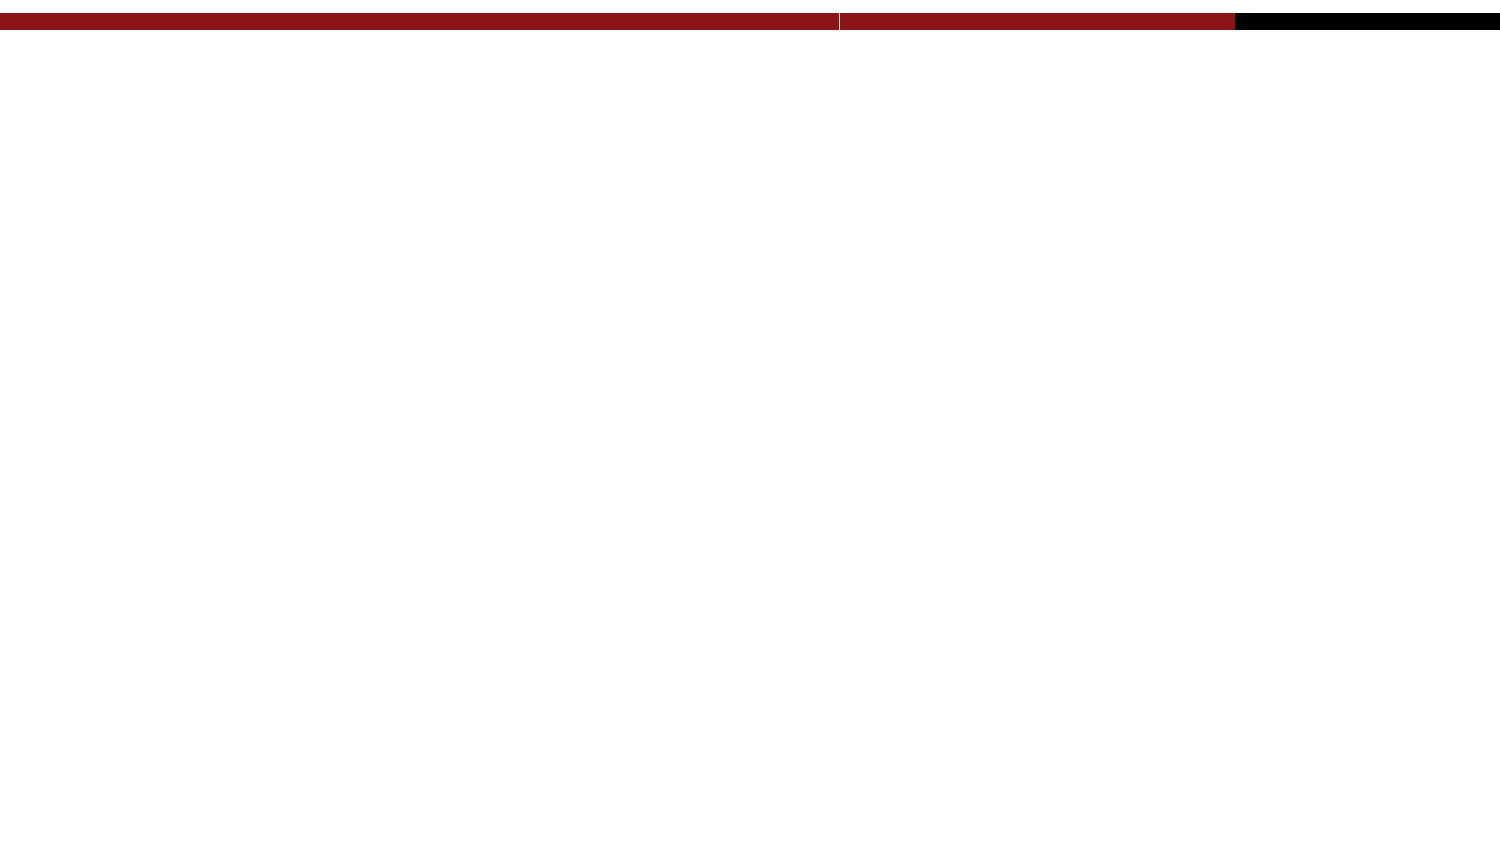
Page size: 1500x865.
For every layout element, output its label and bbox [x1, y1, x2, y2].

table_cell [1235, 13, 1500, 30]
table_cell [0, 13, 839, 30]
table_cell [840, 13, 1235, 30]
